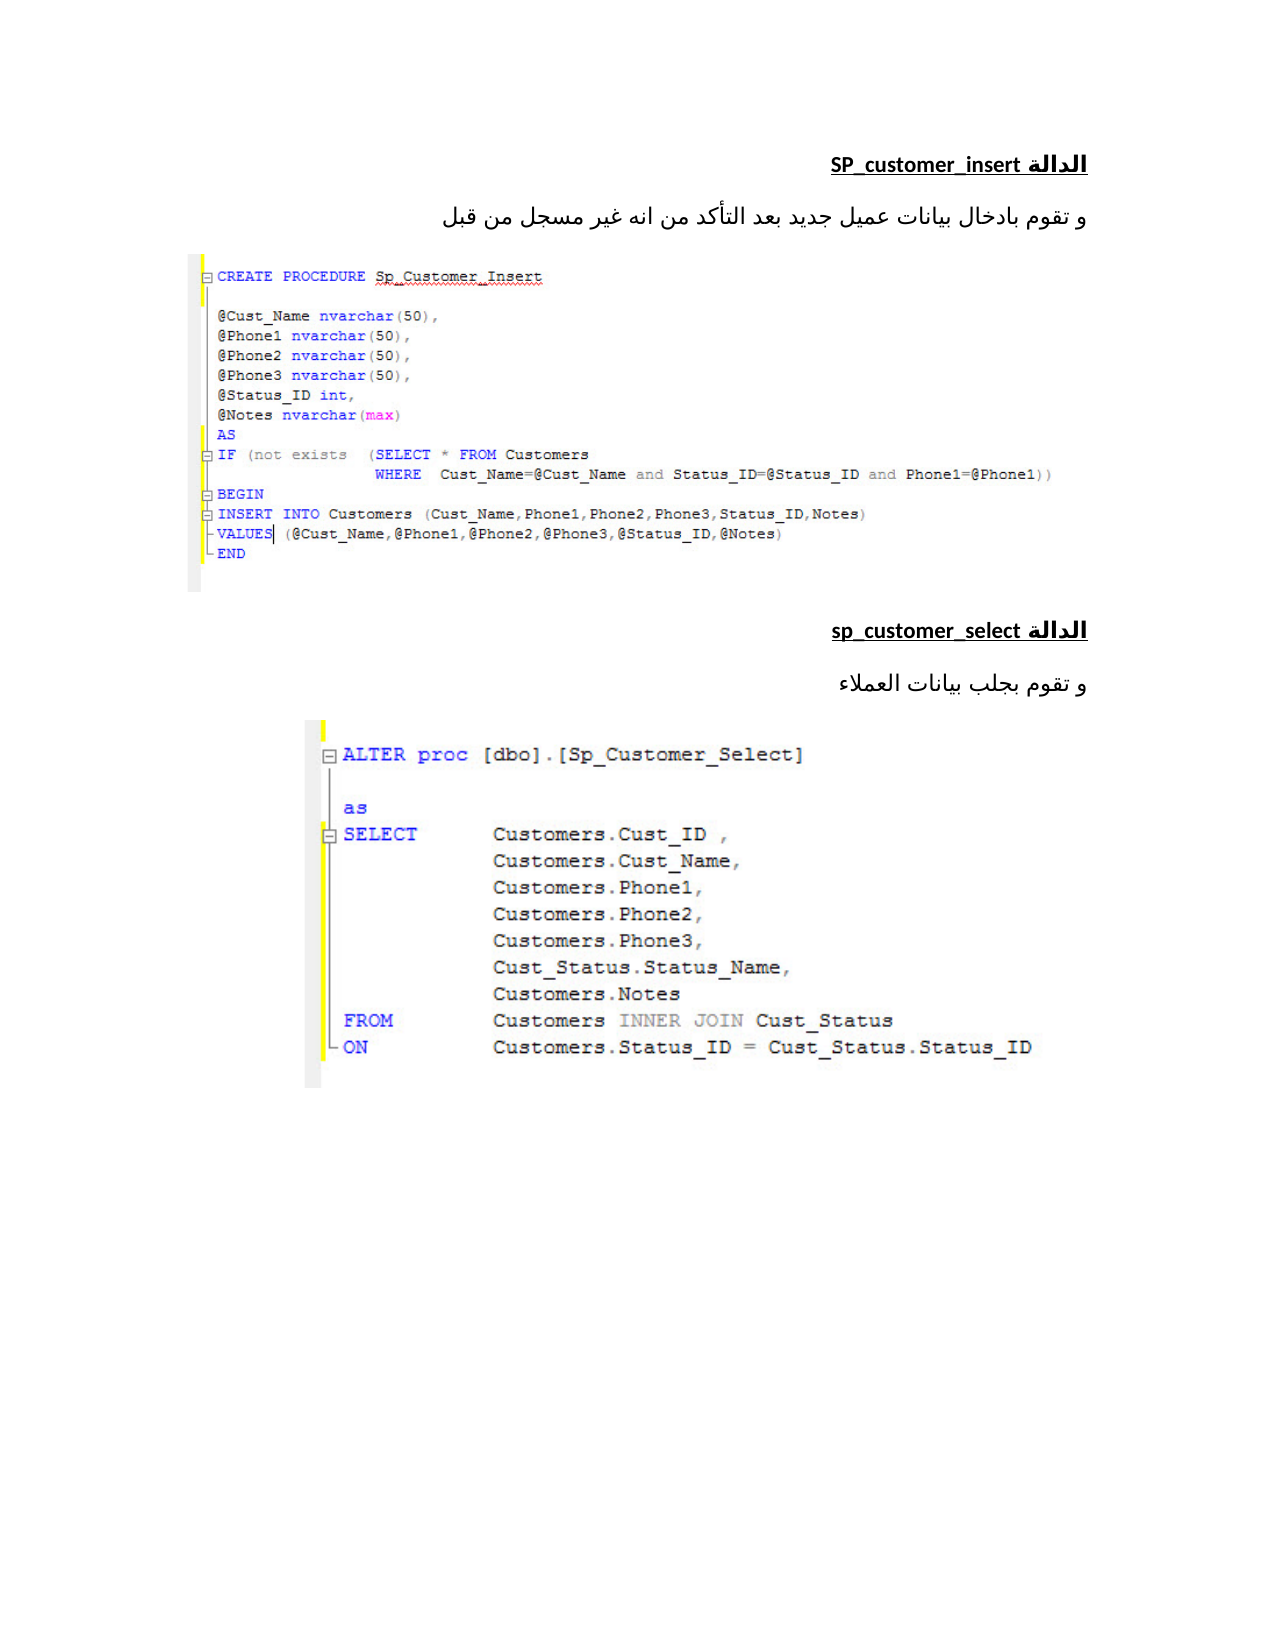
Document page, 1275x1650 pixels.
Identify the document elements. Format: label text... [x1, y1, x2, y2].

text الدالة sp_customer_select [187, 617, 1087, 644]
text الدالة SP_customer_insert [187, 150, 1087, 178]
picture [304, 720, 1088, 1088]
text و تقوم بادخال بيانات عميل جديد بعد التأكد من انه غير مسجل من قبل [187, 203, 1087, 229]
picture [187, 254, 1088, 592]
text و تقوم بجلب بيانات العملاء [187, 669, 1087, 696]
